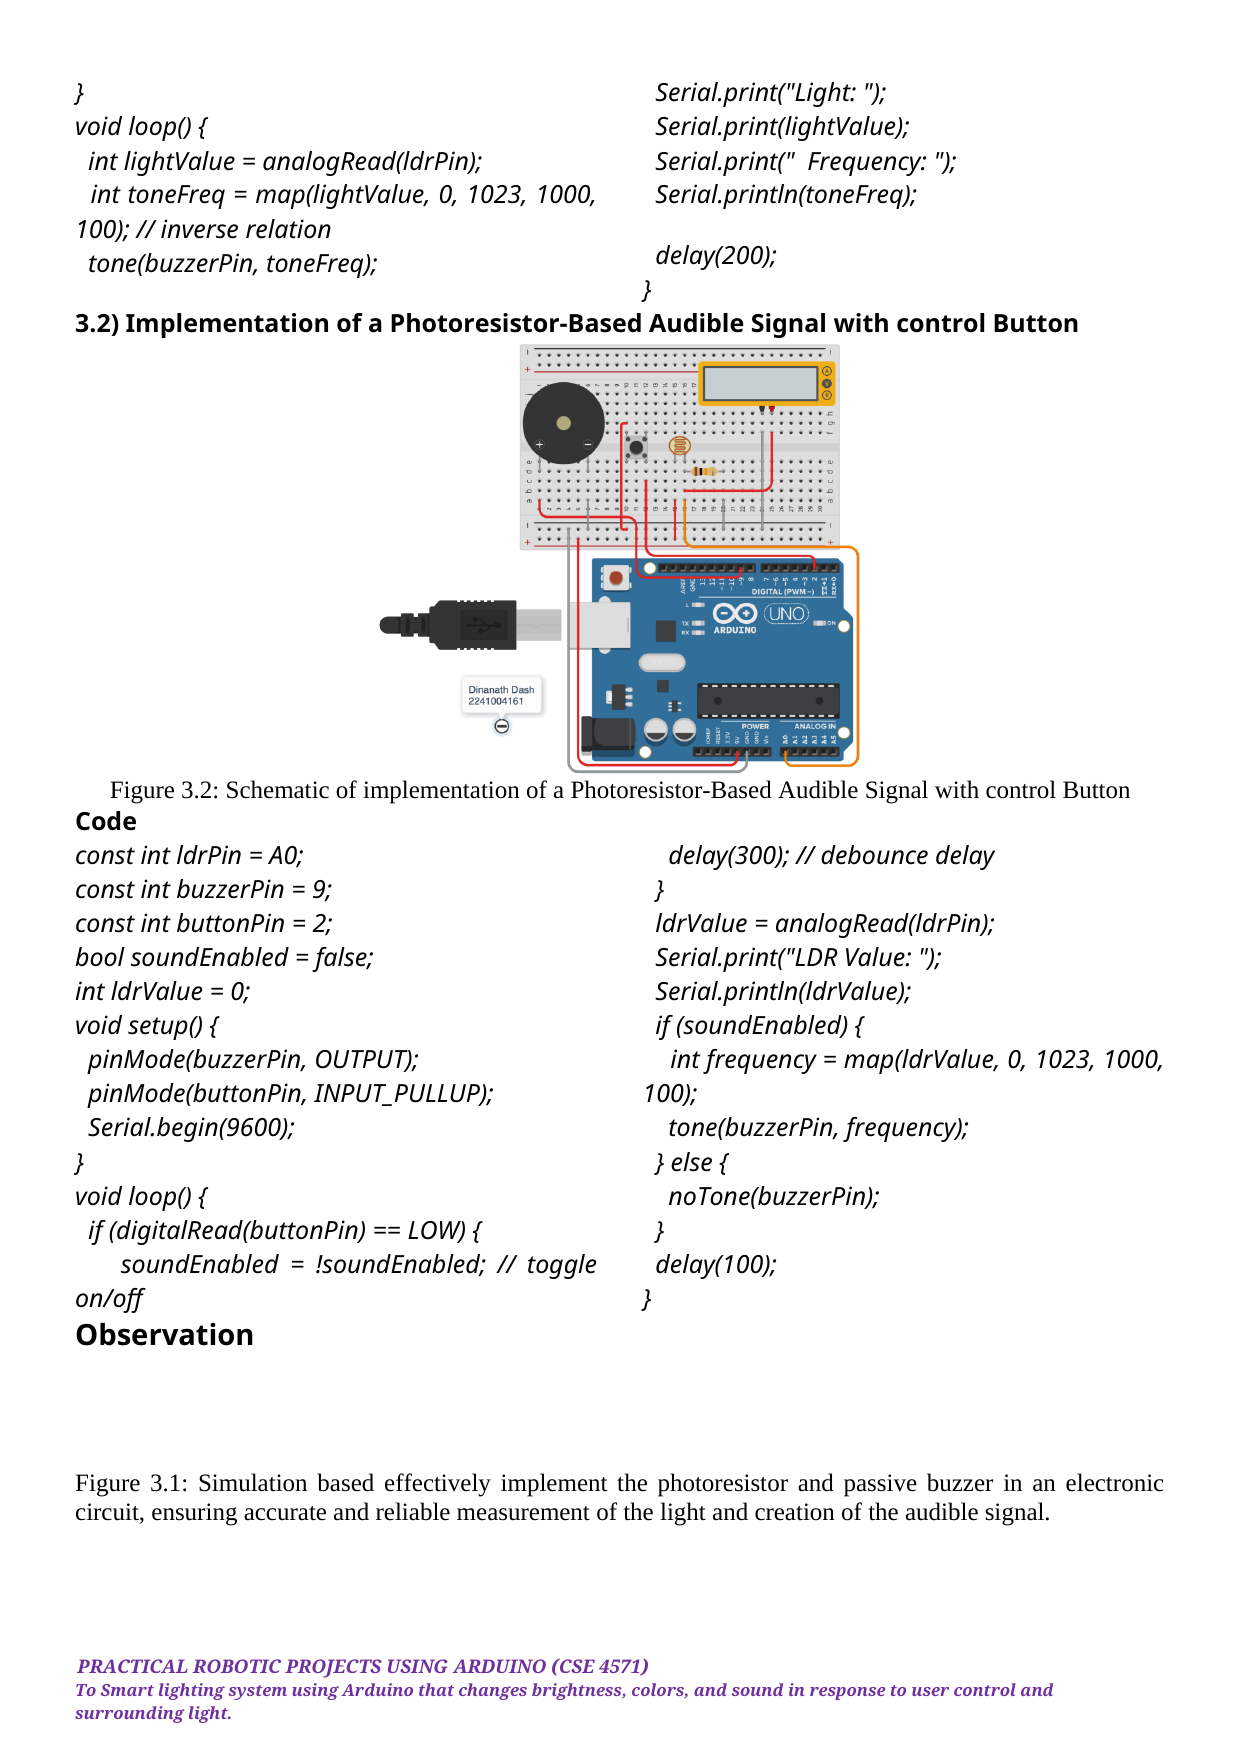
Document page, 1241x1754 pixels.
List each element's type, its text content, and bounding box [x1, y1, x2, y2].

list Serial.println(toneFreq); [642, 177, 1165, 211]
picture [372, 339, 868, 775]
text Serial.println(ldrValue); [642, 974, 1165, 1008]
list 3.2) Implementation of a Photoresistor-Based Audible Signal with control Button [75, 306, 1165, 340]
text } else { [642, 1144, 1165, 1178]
text bool soundEnabled = false; [75, 940, 598, 974]
text if (digitalRead(buttonPin) == LOW) { [75, 1212, 598, 1246]
text ldrValue = analogRead(ldrPin); [642, 906, 1165, 940]
text const int ldrPin = A0; [75, 838, 598, 872]
text int ldrValue = 0; [75, 974, 598, 1008]
text delay(100); [642, 1246, 1165, 1280]
text } [75, 1144, 598, 1178]
text Figure 3.2: Schematic of implementation of a Photoresistor-Based Audible Signal with control Button [75, 775, 1165, 803]
list } [75, 75, 598, 109]
text } [642, 872, 1165, 906]
text noTone(buzzerPin); [642, 1178, 1165, 1212]
text delay(300); // debounce delay [642, 838, 1165, 872]
list tone(buzzerPin, toneFreq); [75, 245, 598, 279]
text Code [75, 803, 1165, 838]
text if (soundEnabled) { [642, 1008, 1165, 1042]
list } [642, 272, 1165, 306]
list delay(200); [642, 238, 1165, 272]
list Serial.print(" Frequency: "); [642, 143, 1165, 177]
text } [642, 1280, 1165, 1314]
text Figure 3.1: Simulation based effectively implement the photoresistor and passive buzzer in an electronic circuit, ensuring accurate and reliable measurement of the light and creation of the audible signal. [75, 1468, 1165, 1526]
list Serial.print("Light: "); [642, 75, 1165, 109]
list int toneFreq = map(lightValue, 0, 1023, 1000, 100); // inverse relation [75, 177, 598, 245]
list int lightValue = analogRead(ldrPin); [75, 143, 598, 177]
list void loop() { [75, 109, 598, 143]
text void setup() { [75, 1008, 598, 1042]
text soundEnabled = !soundEnabled; // toggle on/off [75, 1246, 598, 1314]
text void loop() { [75, 1178, 598, 1212]
text pinMode(buzzerPin, OUTPUT); [75, 1042, 598, 1076]
text Observation [75, 1314, 1165, 1354]
text pinMode(buttonPin, INPUT_PULLUP); [75, 1076, 598, 1110]
text const int buttonPin = 2; [75, 906, 598, 940]
text Serial.print("LDR Value: "); [642, 940, 1165, 974]
text Serial.begin(9600); [75, 1110, 598, 1144]
text } [642, 1212, 1165, 1246]
text int frequency = map(ldrValue, 0, 1023, 1000, 100); [642, 1042, 1165, 1110]
text tone(buzzerPin, frequency); [642, 1110, 1165, 1144]
text const int buzzerPin = 9; [75, 872, 598, 906]
list Serial.print(lightValue); [642, 109, 1165, 143]
